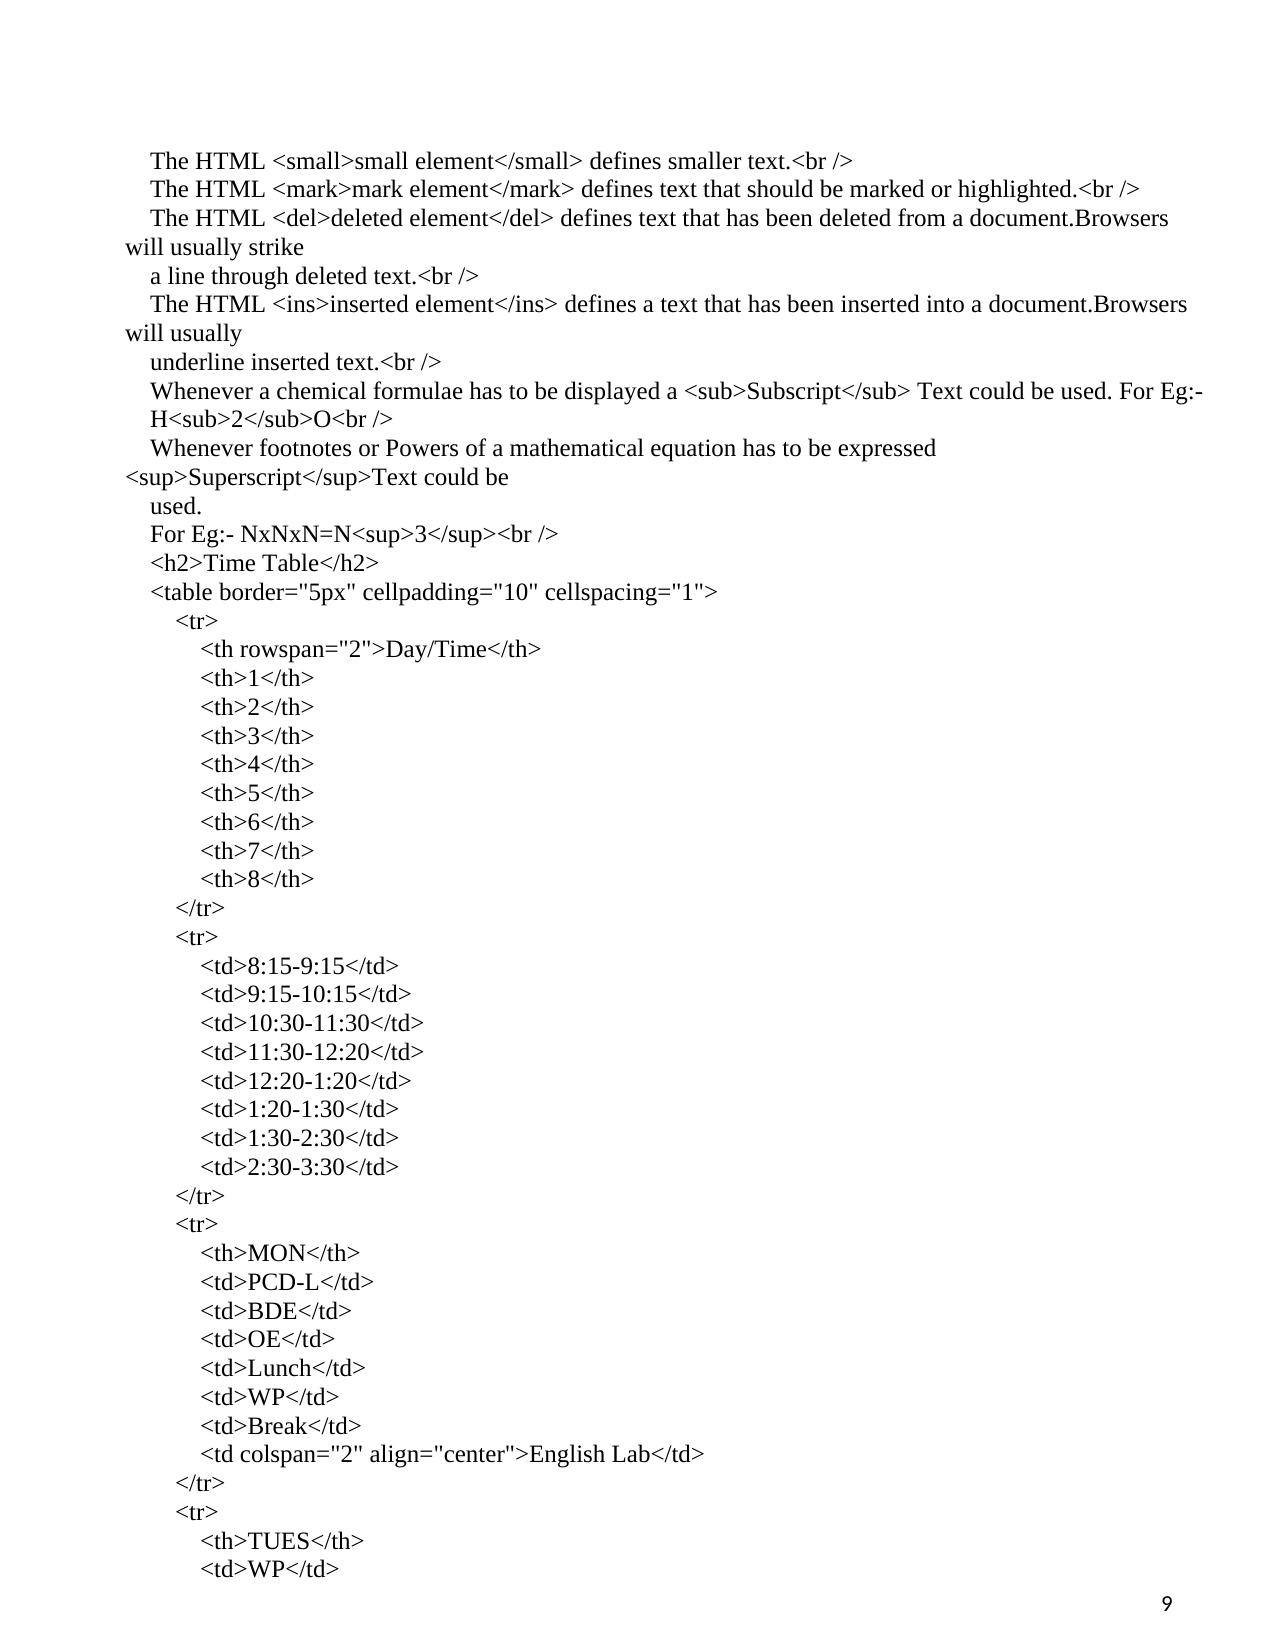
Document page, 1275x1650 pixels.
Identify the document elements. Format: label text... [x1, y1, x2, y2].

text <td>1:30-2:30</td> [125, 1123, 1204, 1152]
text <tr> [125, 1209, 1204, 1238]
text used. [125, 491, 1204, 519]
text <h2>Time Table</h2> [125, 548, 1204, 577]
text <table border="5px" cellpadding="10" cellspacing="1"> [125, 577, 1204, 606]
text <td>12:20-1:20</td> [125, 1066, 1204, 1094]
text The HTML <small>small element</small> defines smaller text.<br /> [125, 146, 1204, 174]
text <tr> [125, 1497, 1204, 1526]
text <td>PCD-L</td> [125, 1267, 1204, 1296]
text H<sub>2</sub>O<br /> [125, 404, 1204, 433]
text <td>10:30-11:30</td> [125, 1008, 1204, 1037]
text <td>Break</td> [125, 1411, 1204, 1439]
text <td>2:30-3:30</td> [125, 1152, 1204, 1181]
text The HTML <mark>mark element</mark> defines text that should be marked or highlighted.<br /> [125, 174, 1204, 203]
text <td>BDE</td> [125, 1296, 1204, 1324]
text </tr> [125, 1468, 1204, 1497]
text Whenever a chemical formulae has to be displayed a <sub>Subscript</sub> Text could be used. For Eg:- [125, 376, 1204, 404]
text <th>5</th> [125, 778, 1204, 807]
text <th>6</th> [125, 807, 1204, 836]
text <td>OE</td> [125, 1324, 1204, 1353]
text <td>WP</td> [125, 1554, 1204, 1583]
text Whenever footnotes or Powers of a mathematical equation has to be expressed <sup>Superscript</sup>Text could be [125, 433, 1204, 491]
text <th>2</th> [125, 692, 1204, 721]
text underline inserted text.<br /> [125, 347, 1204, 376]
text <th>7</th> [125, 836, 1204, 864]
text <th>TUES</th> [125, 1526, 1204, 1554]
text <tr> [125, 606, 1204, 634]
text <tr> [125, 922, 1204, 951]
text <td>11:30-12:20</td> [125, 1037, 1204, 1066]
text The HTML <ins>inserted element</ins> defines a text that has been inserted into a document.Browsers will usually [125, 289, 1204, 347]
text <td>8:15-9:15</td> [125, 951, 1204, 979]
text <th rowspan="2">Day/Time</th> [125, 634, 1204, 663]
text <th>1</th> [125, 663, 1204, 692]
text </tr> [125, 893, 1204, 922]
text <td>9:15-10:15</td> [125, 979, 1204, 1008]
text <th>3</th> [125, 721, 1204, 749]
text <th>4</th> [125, 749, 1204, 778]
text <td>WP</td> [125, 1382, 1204, 1411]
text a line through deleted text.<br /> [125, 261, 1204, 289]
text <td>Lunch</td> [125, 1353, 1204, 1382]
text <td>1:20-1:30</td> [125, 1094, 1204, 1123]
text <th>8</th> [125, 864, 1204, 893]
text </tr> [125, 1181, 1204, 1209]
text For Eg:- NxNxN=N<sup>3</sup><br /> [125, 519, 1204, 548]
text <th>MON</th> [125, 1238, 1204, 1267]
text The HTML <del>deleted element</del> defines text that has been deleted from a document.Browsers will usually strike [125, 203, 1204, 261]
text <td colspan="2" align="center">English Lab</td> [125, 1439, 1204, 1468]
